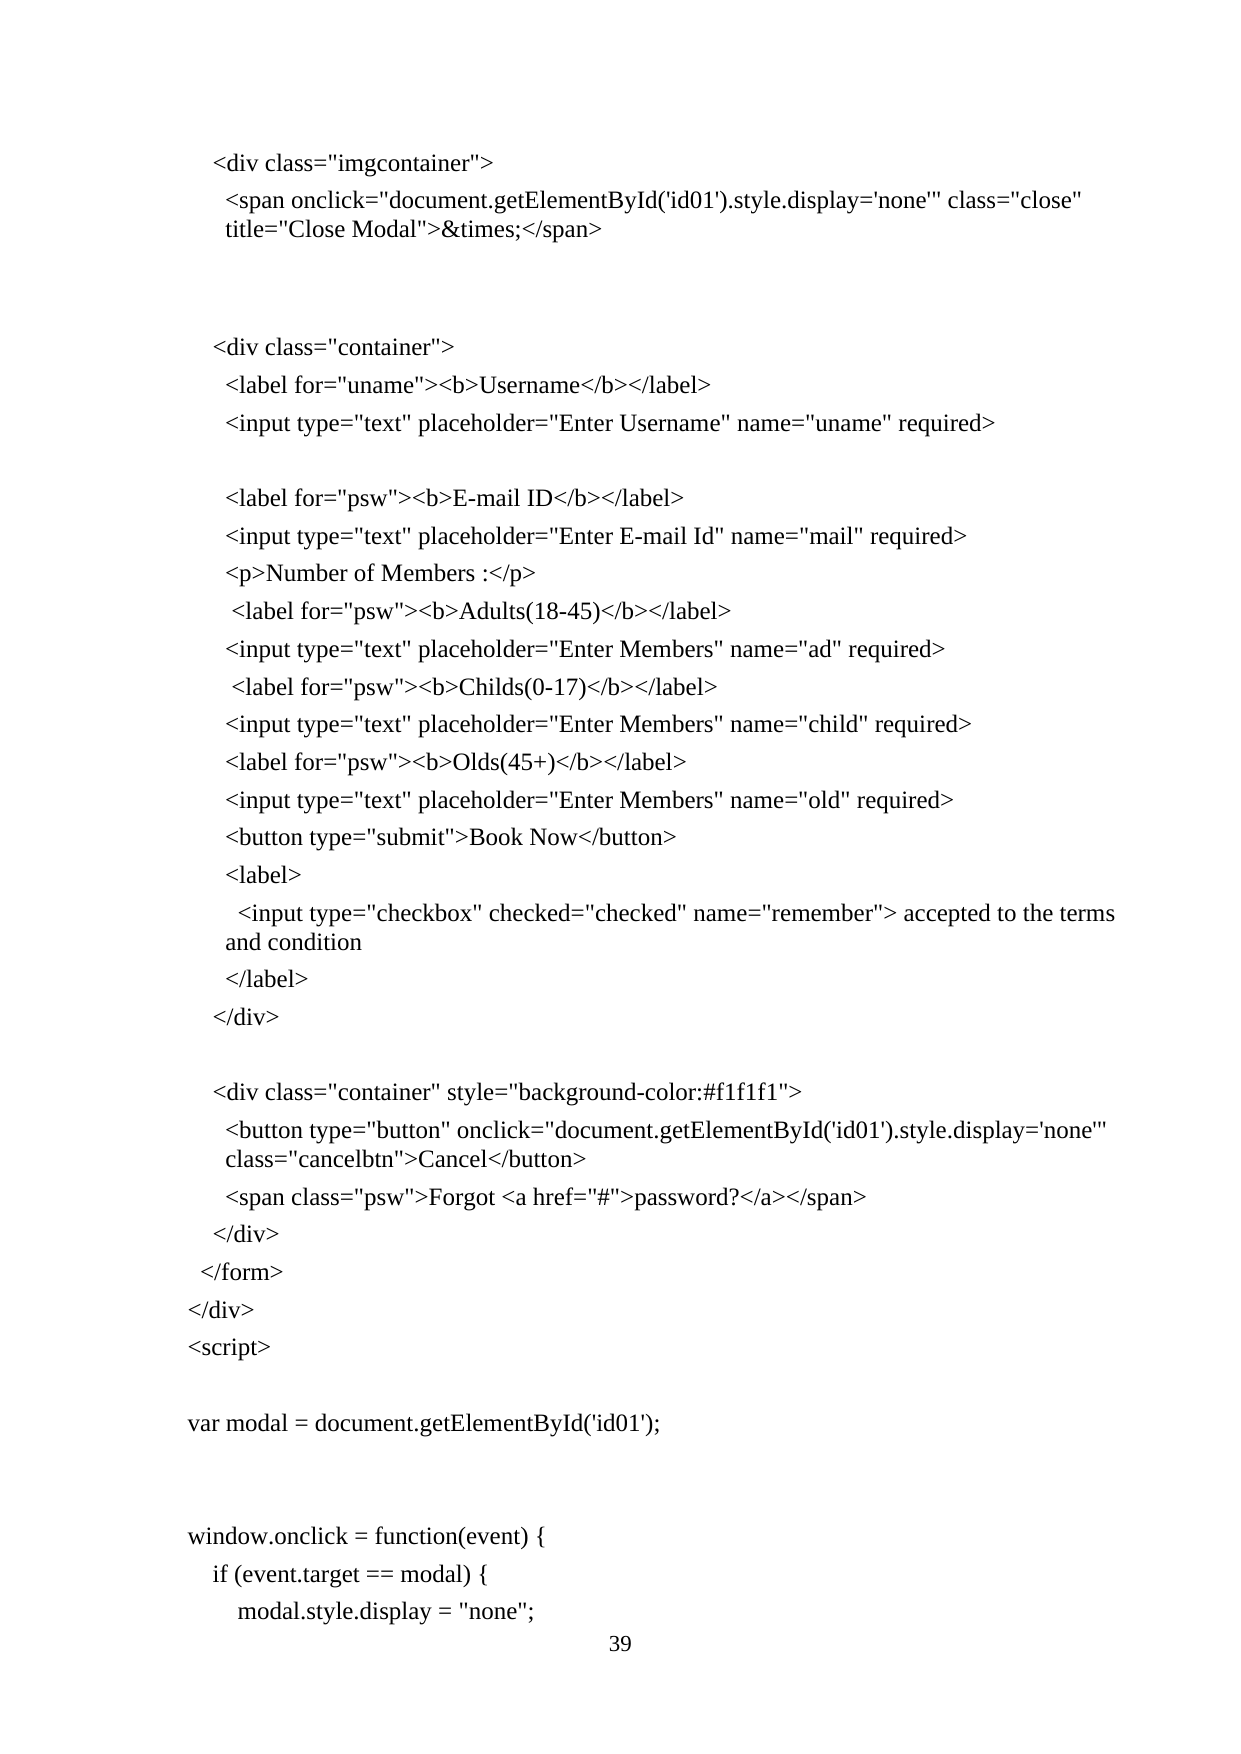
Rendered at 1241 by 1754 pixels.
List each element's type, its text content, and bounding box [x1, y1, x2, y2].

subtitle </div> [187, 1219, 1140, 1248]
subtitle <div class="container" style="background-color:#f1f1f1"> [187, 1077, 1140, 1106]
subtitle <label for="psw"><b>Childs(0-17)</b></label> [187, 672, 1140, 700]
subtitle <input type="text" placeholder="Enter Members" name="old" required> [187, 785, 1140, 813]
subtitle <div class="imgcontainer"> [187, 148, 1140, 177]
subtitle </div> [187, 1002, 1140, 1031]
subtitle <input type="text" placeholder="Enter Username" name="uname" required> [187, 408, 1140, 436]
subtitle <span class="psw">Forgot <a href="#">password?</a></span> [187, 1182, 1140, 1210]
subtitle </div> [187, 1295, 1140, 1323]
subtitle if (event.target == modal) { [187, 1559, 1140, 1587]
subtitle <div class="container"> [187, 332, 1140, 361]
subtitle <input type="text" placeholder="Enter Members" name="child" required> [187, 709, 1140, 738]
subtitle </label> [187, 964, 1140, 993]
subtitle <button type="button" onclick="document.getElementById('id01').style.display='none'" class="cancelbtn">Cancel</button> [187, 1115, 1140, 1173]
subtitle <label for="psw"><b>E-mail ID</b></label> [187, 483, 1140, 512]
subtitle <p>Number of Members :</p> [187, 558, 1140, 587]
subtitle <label for="uname"><b>Username</b></label> [187, 370, 1140, 399]
subtitle <input type="text" placeholder="Enter E-mail Id" name="mail" required> [187, 521, 1140, 549]
subtitle <label> [187, 860, 1140, 889]
subtitle <button type="submit">Book Now</button> [187, 822, 1140, 851]
subtitle <script> [187, 1332, 1140, 1361]
subtitle var modal = document.getElementById('id01'); [187, 1408, 1140, 1437]
subtitle </form> [187, 1257, 1140, 1286]
subtitle <input type="text" placeholder="Enter Members" name="ad" required> [187, 634, 1140, 663]
subtitle <span onclick="document.getElementById('id01').style.display='none'" class="close" title="Close Modal">&times;</span> [187, 186, 1140, 243]
subtitle <input type="checkbox" checked="checked" name="remember"> accepted to the terms and condition [187, 898, 1140, 955]
subtitle <label for="psw"><b>Adults(18-45)</b></label> [187, 596, 1140, 625]
subtitle window.onclick = function(event) { [187, 1521, 1140, 1550]
subtitle <label for="psw"><b>Olds(45+)</b></label> [187, 747, 1140, 776]
subtitle modal.style.display = "none"; [187, 1596, 1140, 1625]
